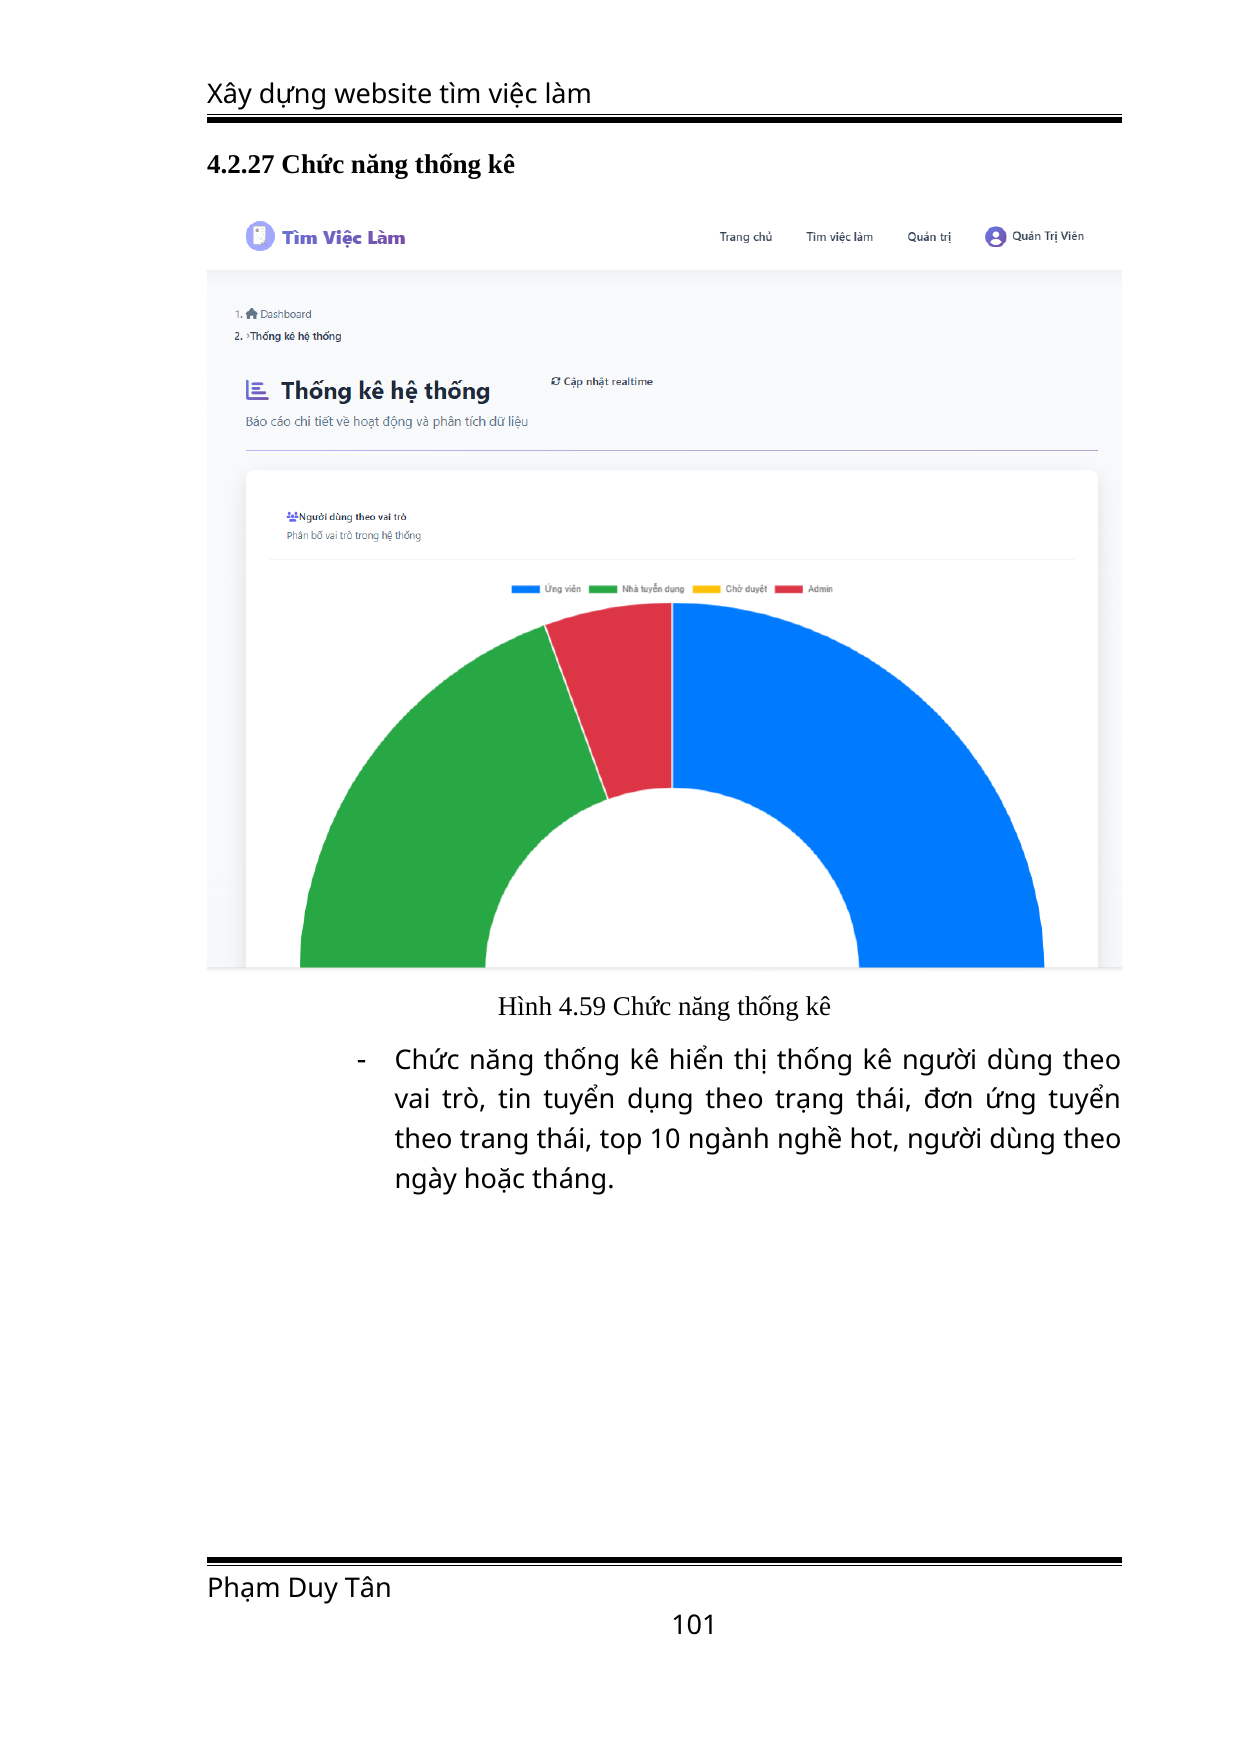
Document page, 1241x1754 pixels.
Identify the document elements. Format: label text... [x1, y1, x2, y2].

list Chức năng thống kê hiển thị thống kê người dùng theo vai trò, tin tuyển dụng theo trạng thái, đơn ứng tuyển theo trang thái, top 10 ngành nghề hot, người dùng theo ngày hoặc tháng. [357, 1040, 1122, 1196]
subtitle Chức năng thống kê [207, 148, 1122, 179]
picture [206, 206, 1123, 971]
